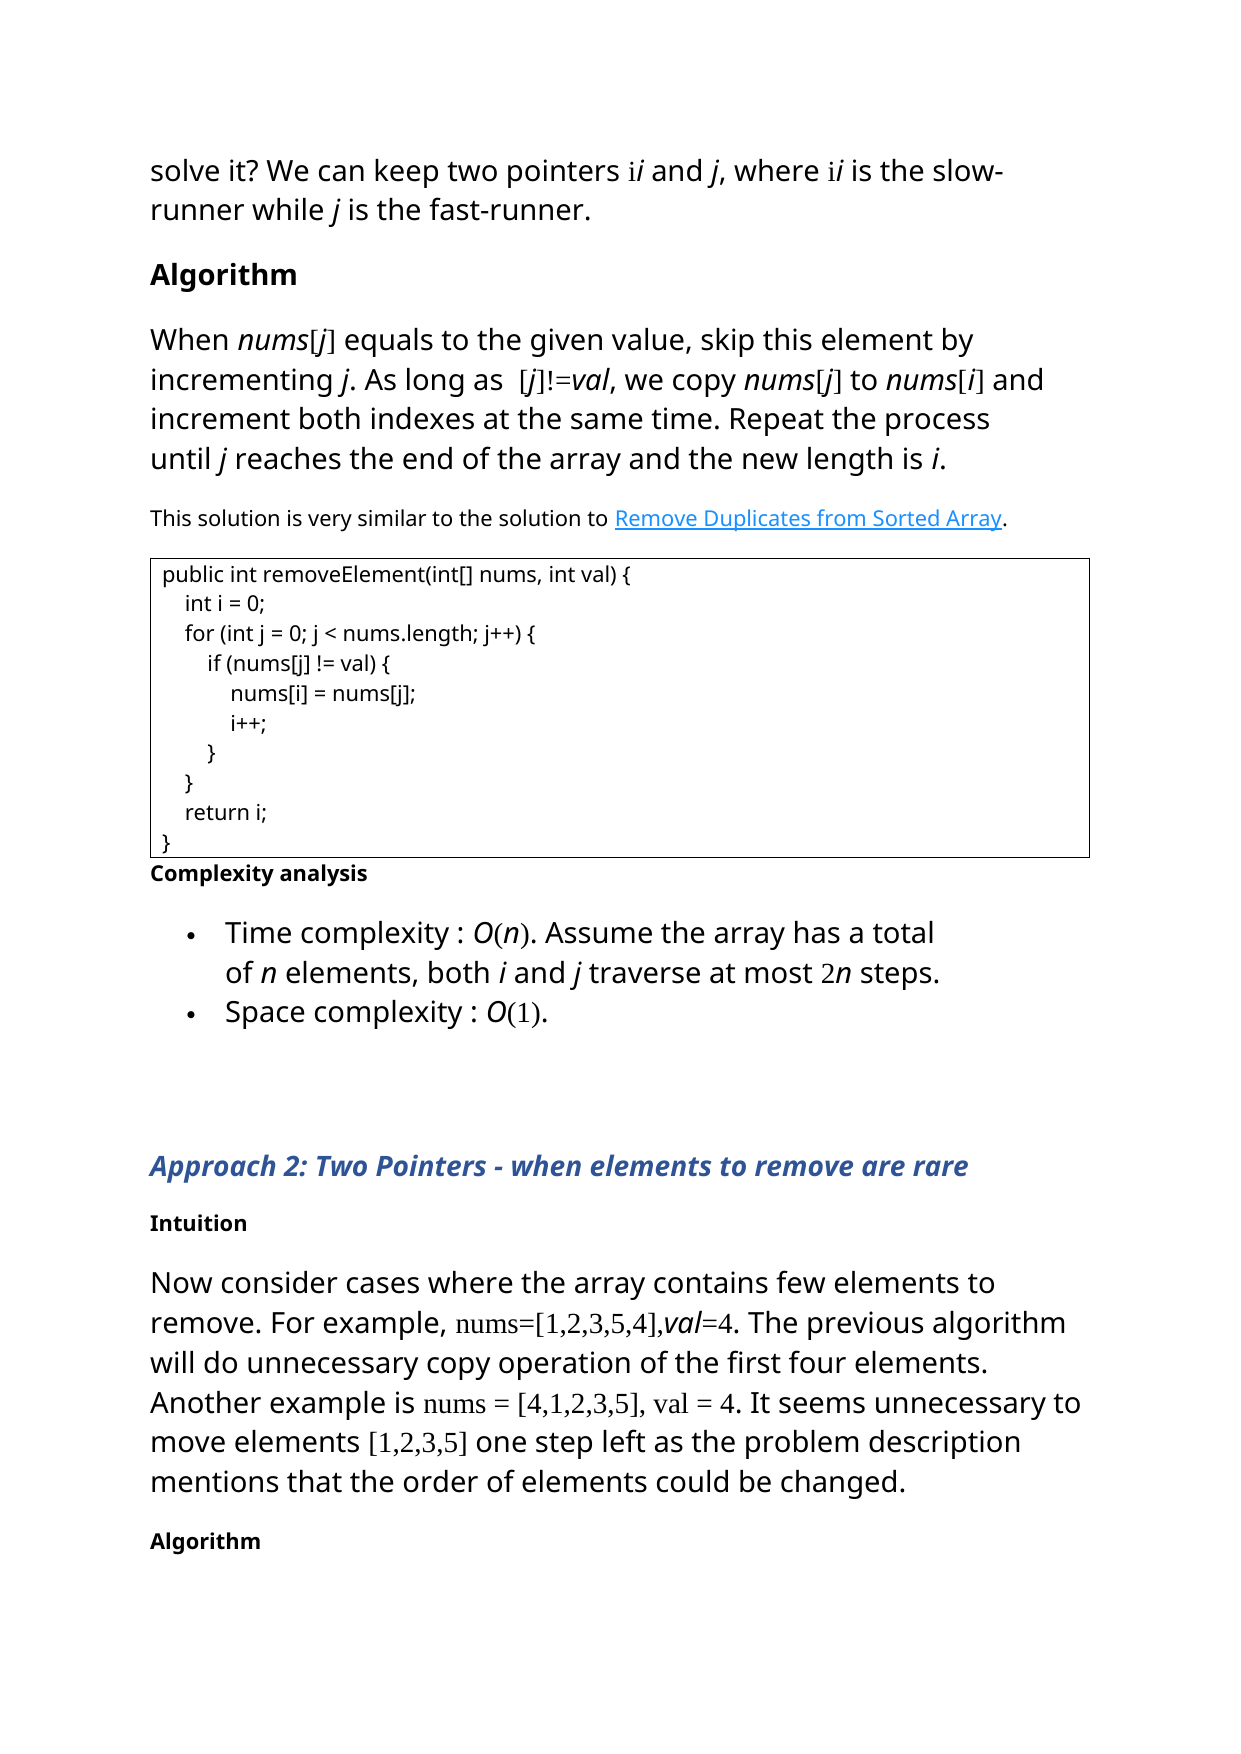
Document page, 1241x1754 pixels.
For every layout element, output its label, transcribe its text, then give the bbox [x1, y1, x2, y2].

text When nums[j] equals to the given value, skip this element by incrementing j. As long as [j]!=val, we copy nums[j] to nums[i] and increment both indexes at the same time. Repeat the process until j reaches the end of the array and the new length is i. [150, 319, 1090, 478]
list Space complexity : O(1). [187, 992, 1090, 1060]
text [150, 150, 1090, 229]
text Algorithm [150, 254, 1090, 294]
text Algorithm [150, 1526, 1090, 1556]
text Complexity analysis [150, 858, 1090, 887]
table_header public int removeElement(int[] nums, int val) { int i = 0; for (int j = 0; j < nums.length; j++) { if (nums[j] != val) { nums[i] = nums[j]; i++; } } return i; } [151, 559, 1089, 857]
list Time complexity : O(n). Assume the array has a total of n elements, both i and j traverse at most 2n steps. [187, 912, 1090, 992]
text Now consider cases where the array contains few elements to remove. For example, nums=[1,2,3,5,4],val=4. The previous algorithm will do unnecessary copy operation of the first four elements. Another example is nums = [4,1,2,3,5], val = 4. It seems unnecessary to move elements [1,2,3,5] one step left as the problem description mentions that the order of elements could be changed. [150, 1263, 1090, 1501]
text This solution is very similar to the solution to Remove Duplicates from Sorted Array. [150, 503, 1090, 533]
text Intuition [150, 1208, 1090, 1238]
subtitle Approach 2: Two Pointers - when elements to remove are rare [150, 1146, 1090, 1184]
